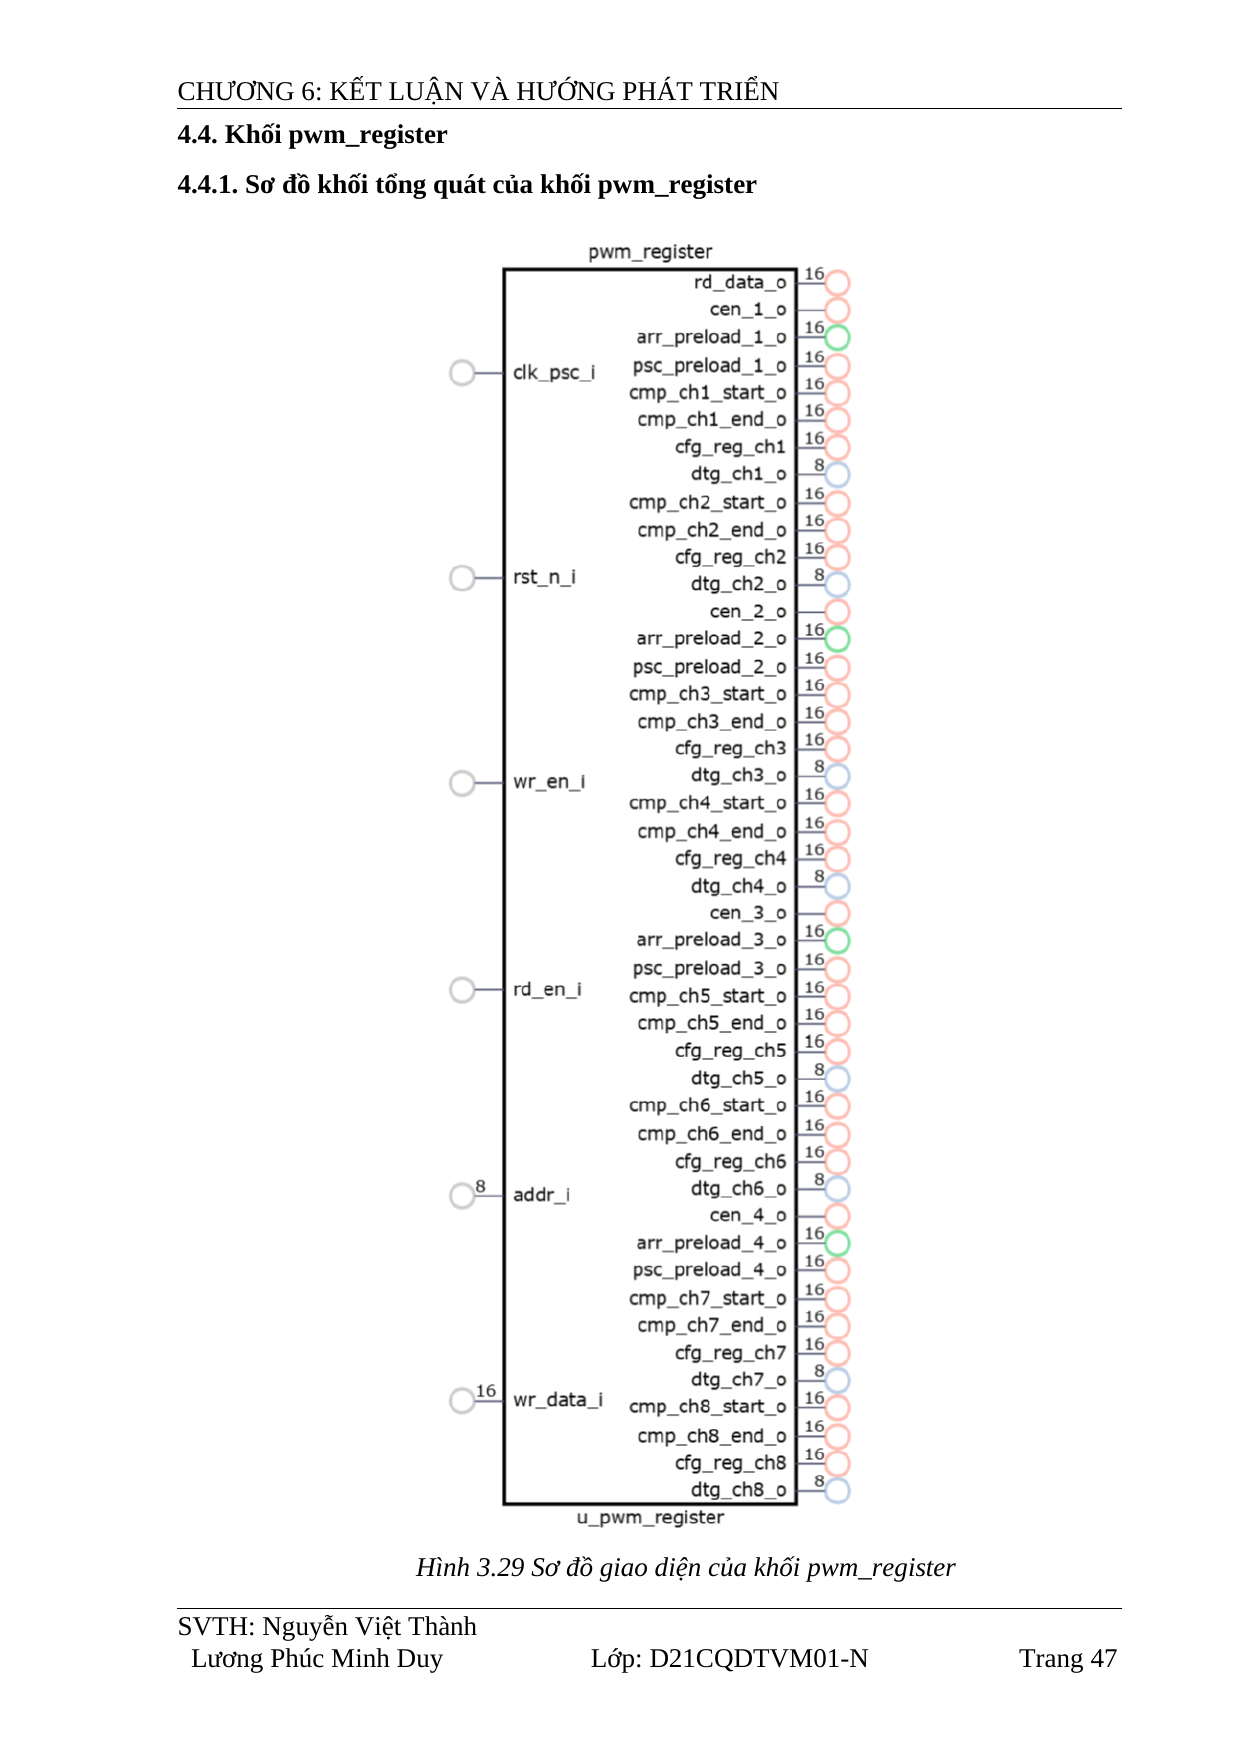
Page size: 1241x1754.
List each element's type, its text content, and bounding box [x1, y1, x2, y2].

picture [429, 217, 871, 1546]
subtitle Sơ đồ khối tổng quát của khối pwm_register [177, 168, 1122, 199]
subtitle Khối pwm_register [177, 118, 1122, 149]
